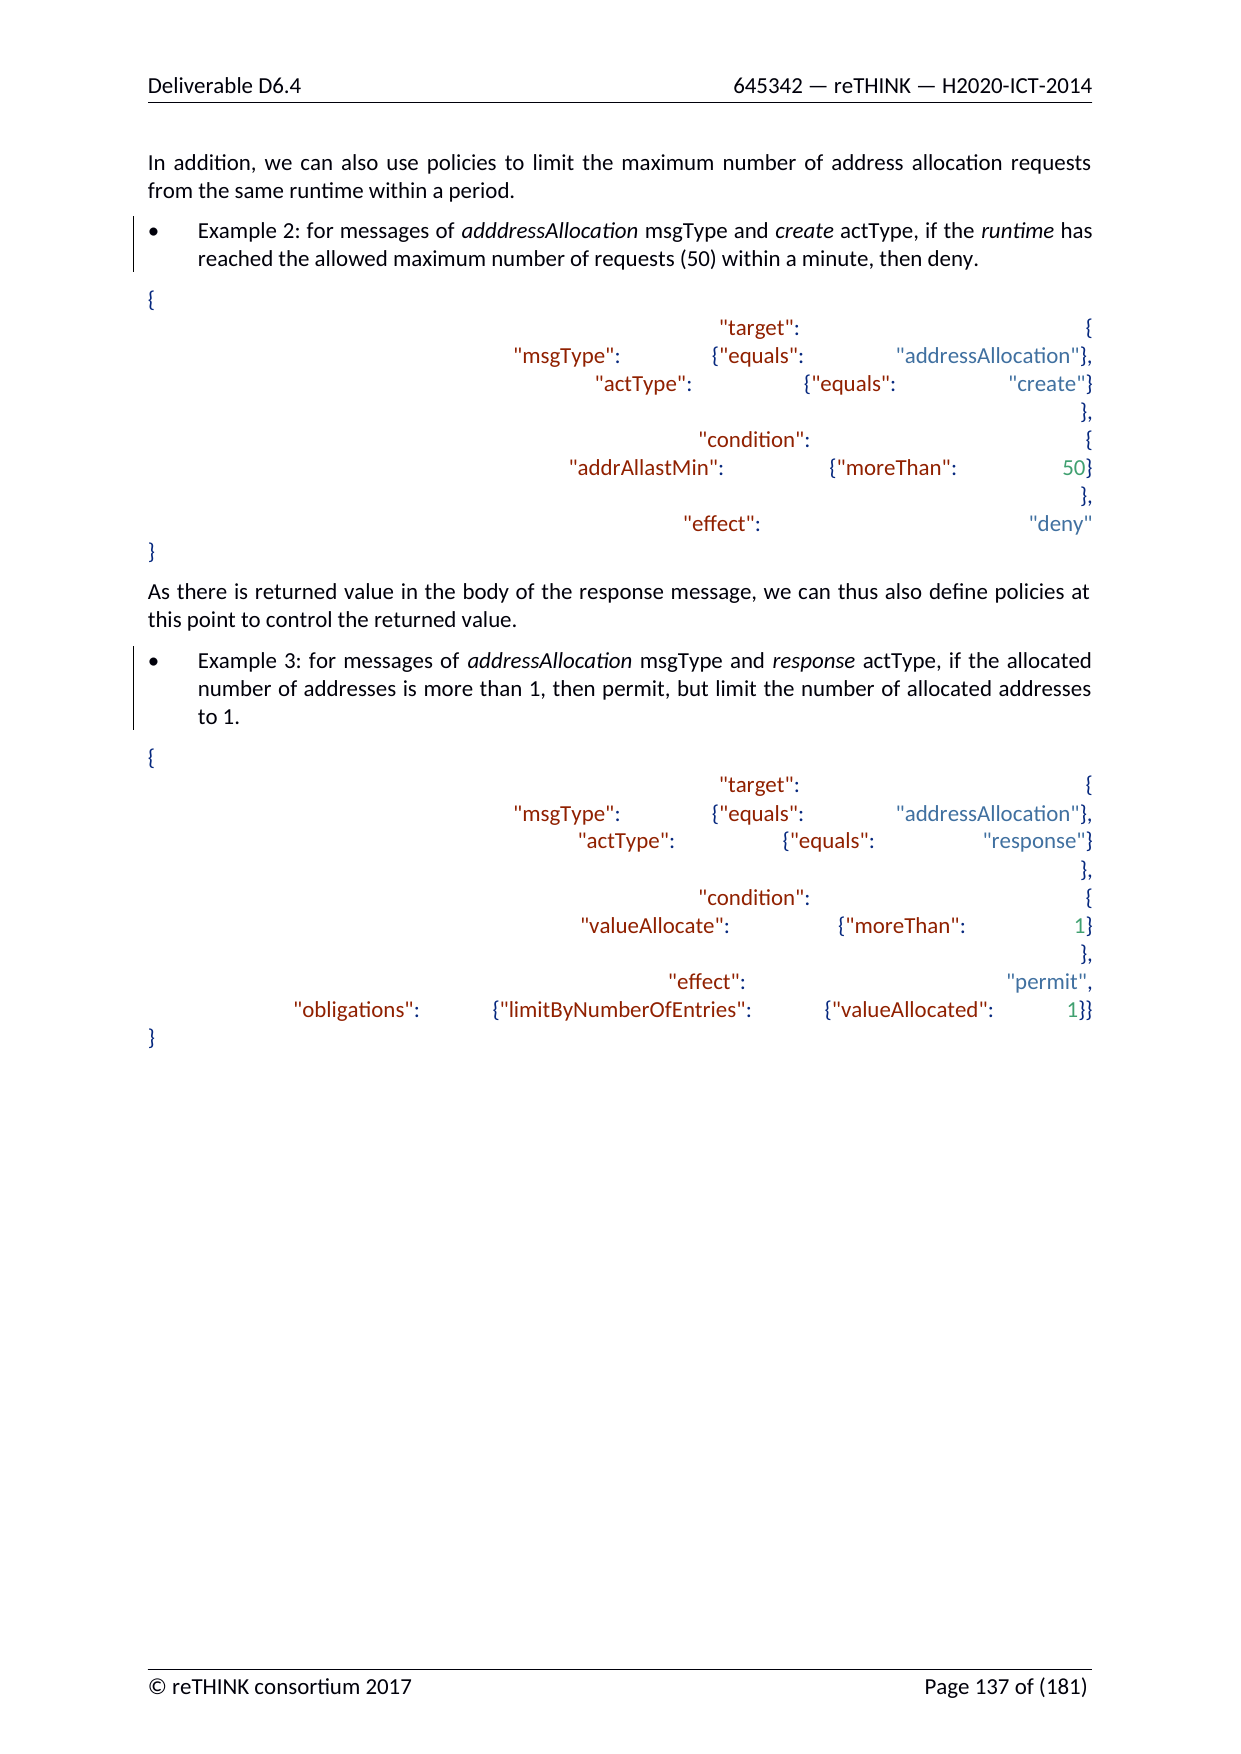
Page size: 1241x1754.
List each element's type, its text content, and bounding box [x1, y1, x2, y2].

text In addition, we can also use policies to limit the maximum number of address allocation requests from the same runtime within a period. [148, 148, 1092, 204]
list Example 3: for messages of addressAllocation msgType and response actType, if the allocated number of addresses is more than 1, then permit, but limit the number of allocated addresses to 1. [148, 646, 1092, 730]
list Example 2: for messages of adddressAllocation msgType and create actType, if the runtime has reached the allowed maximum number of requests (50) within a minute, then deny. [148, 216, 1092, 272]
text As there is returned value in the body of the response message, we can thus also define policies at this point to control the returned value. [148, 577, 1092, 633]
text { "target": { "msgType": {"equals": "addressAllocation"}, "actType": {"equals": "create"} }, "condition": { "addrAllastMin": {"moreThan": 50} }, "effect": "deny" } [148, 285, 1092, 565]
text { "target": { "msgType": {"equals": "addressAllocation"}, "actType": {"equals": "response"} }, "condition": { "valueAllocate": {"moreThan": 1} }, "effect": "permit", "obligations": {"limitByNumberOfEntries": {"valueAllocated": 1}} } [148, 743, 1092, 1051]
